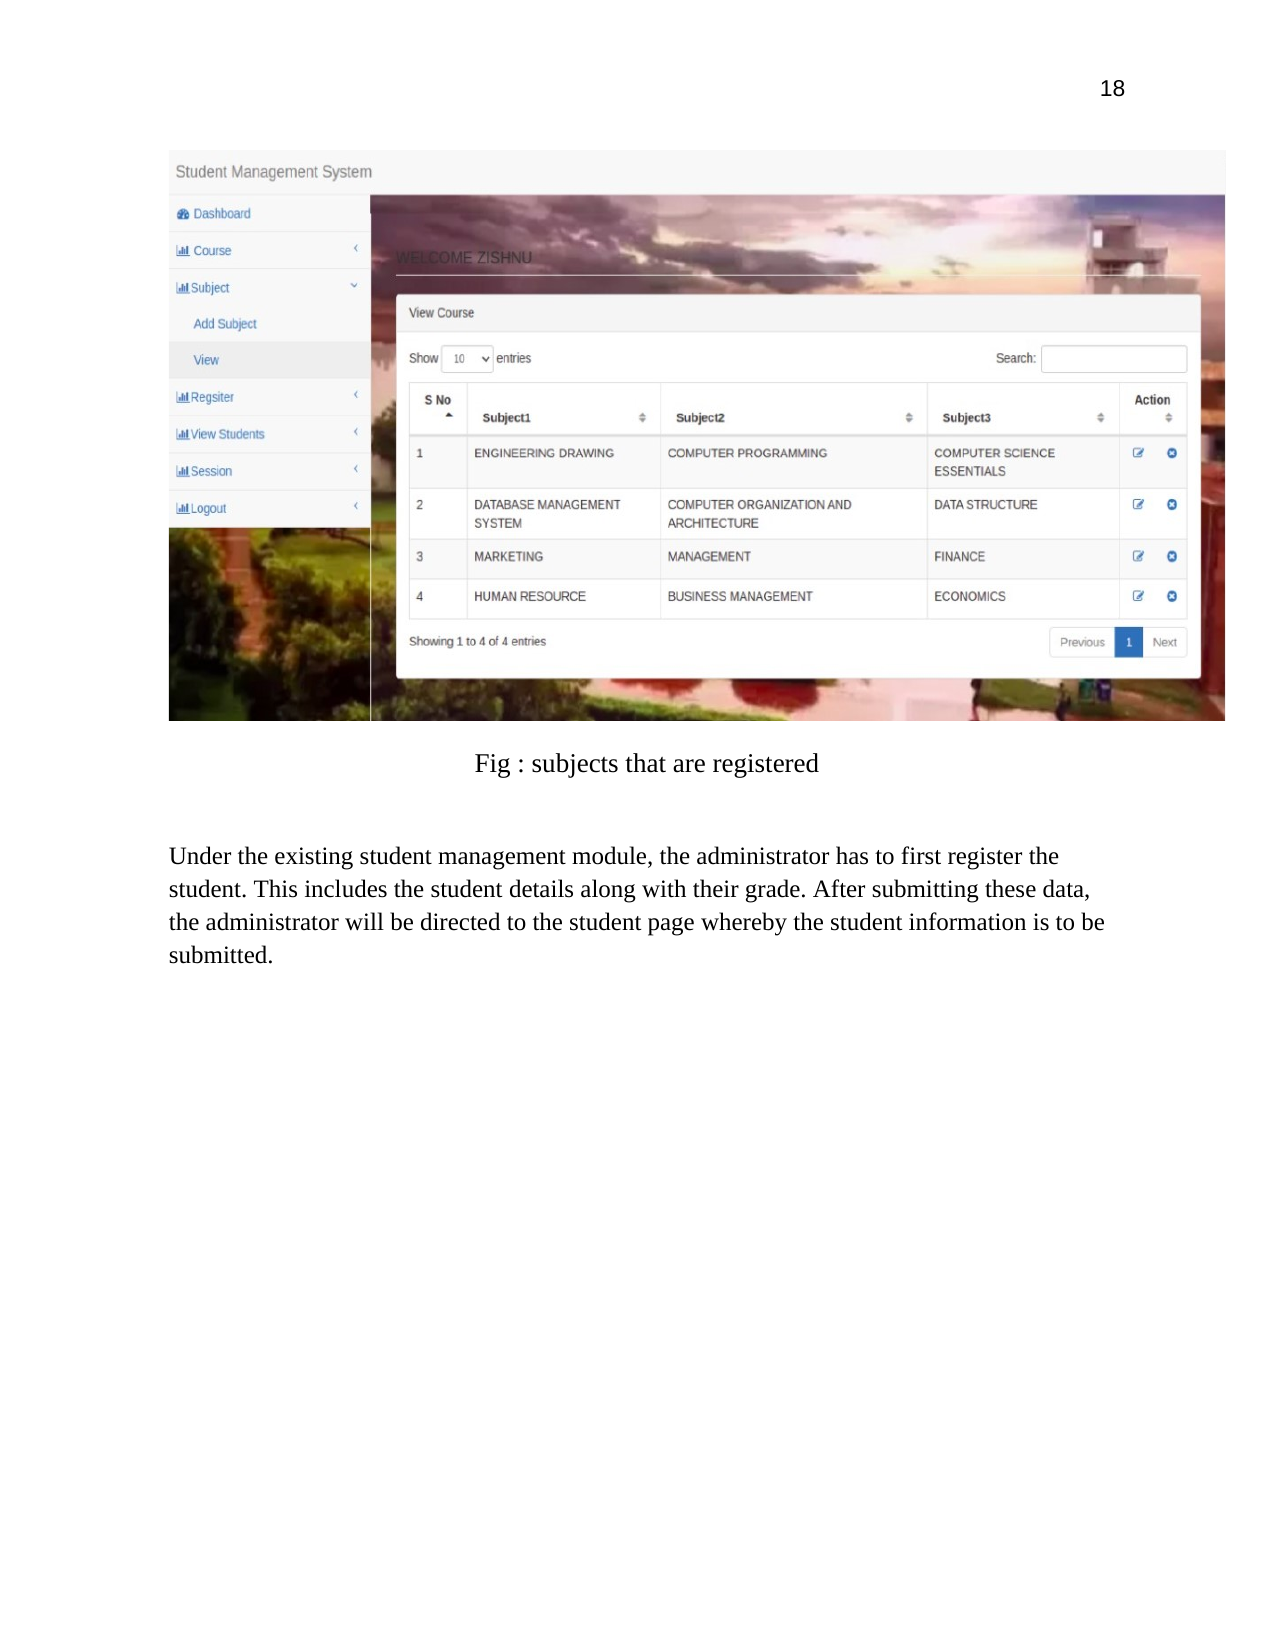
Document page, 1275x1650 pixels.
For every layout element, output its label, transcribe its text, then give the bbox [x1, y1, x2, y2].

text Under the existing student management module, the administrator has to first register the student. This includes the student details along with their grade. After submitting these data, the administrator will be directed to the student page whereby the student information is to be submitted. [169, 841, 1125, 969]
picture [168, 150, 1226, 721]
text Fig : subjects that are registered [169, 747, 1125, 778]
